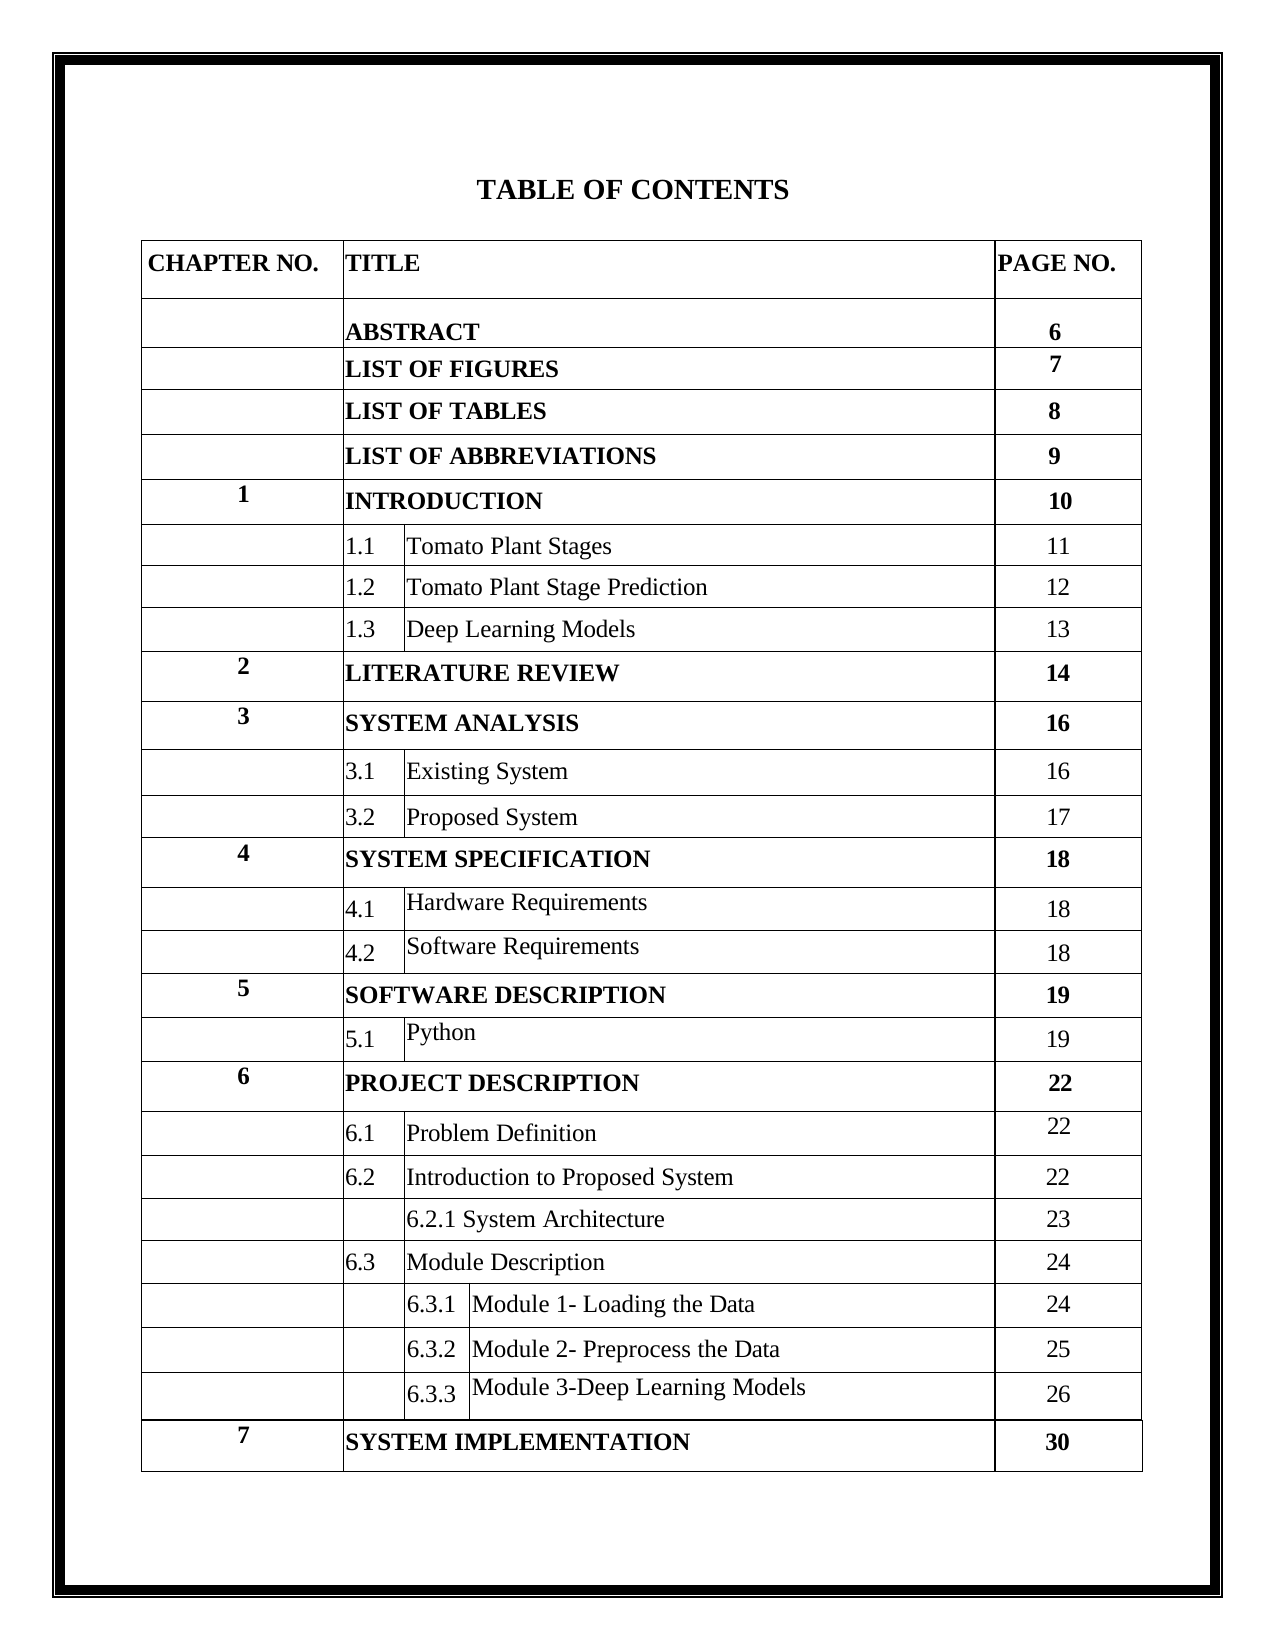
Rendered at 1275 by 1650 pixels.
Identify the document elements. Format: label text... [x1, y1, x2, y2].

table_cell 11 [996, 525, 1141, 565]
table_cell 6.3.1 [405, 1284, 469, 1327]
table_cell ABSTRACT [344, 299, 994, 347]
table_cell [142, 796, 343, 837]
table_cell 6.2 [344, 1156, 404, 1197]
table_cell 6.3.3 [405, 1373, 469, 1418]
table_cell 1.2 [344, 566, 404, 607]
table_cell [142, 1156, 343, 1197]
table_cell Problem Definition [405, 1112, 994, 1155]
table_cell Deep Learning Models [405, 608, 994, 651]
table_cell 19 [996, 974, 1141, 1017]
table_cell Module 2- Preprocess the Data [470, 1328, 994, 1372]
table_cell 1.3 [344, 608, 404, 651]
table_cell 1 [142, 480, 343, 524]
table_cell 10 [996, 480, 1141, 524]
table_cell [142, 1112, 343, 1155]
table_cell 6.3.2 [405, 1328, 469, 1372]
table_cell 13 [996, 608, 1141, 651]
table_cell 25 [996, 1328, 1141, 1372]
table_cell [142, 566, 343, 607]
table_header SYSTEM IMPLEMENTATION [344, 1421, 994, 1471]
table_cell [142, 750, 343, 795]
table_cell 24 [996, 1284, 1141, 1327]
table_cell [142, 435, 343, 479]
table_cell [344, 1373, 404, 1418]
table_header 30 [996, 1421, 1142, 1471]
table_cell 17 [996, 796, 1141, 837]
table_cell 18 [996, 838, 1141, 887]
table_cell LIST OF ABBREVIATIONS [344, 435, 994, 479]
table_cell Module 1- Loading the Data [470, 1284, 994, 1327]
table_cell [142, 1328, 343, 1372]
table_cell [142, 888, 343, 930]
table_cell 4 [142, 838, 343, 887]
table_cell [142, 525, 343, 565]
table_cell [142, 1241, 343, 1283]
table_cell [142, 299, 343, 347]
table_cell [142, 608, 343, 651]
table_cell 6.1 [344, 1112, 404, 1155]
table_cell Python [405, 1018, 994, 1061]
table_cell LIST OF FIGURES [344, 348, 994, 389]
table_cell 7 [996, 348, 1141, 389]
table_cell Introduction to Proposed System [405, 1156, 994, 1197]
table_cell SYSTEM SPECIFICATION [344, 838, 994, 887]
table_cell Proposed System [405, 796, 994, 837]
table_cell [344, 1328, 404, 1372]
table_cell Module 3-Deep Learning Models [470, 1373, 994, 1418]
table_cell 3 [142, 702, 343, 749]
table_cell INTRODUCTION [344, 480, 994, 524]
table_cell 8 [996, 390, 1141, 434]
table_cell [344, 1199, 404, 1240]
table_cell [142, 1199, 343, 1240]
table_cell 14 [996, 652, 1141, 701]
table_cell 4.1 [344, 888, 404, 930]
table_cell [142, 1373, 343, 1418]
table_cell 26 [996, 1373, 1141, 1418]
table_cell 12 [996, 566, 1141, 607]
table_cell Tomato Plant Stage Prediction [405, 566, 994, 607]
table_cell SYSTEM ANALYSIS [344, 702, 994, 749]
table_cell [344, 1284, 404, 1327]
table_cell PROJECT DESCRIPTION [344, 1062, 994, 1111]
table_cell Software Requirements [405, 931, 994, 973]
table_cell 6.2.1 System Architecture [405, 1199, 994, 1240]
table_cell [142, 390, 343, 434]
table_cell 22 [996, 1112, 1141, 1155]
table_header PAGE NO. [996, 241, 1141, 298]
table_cell 18 [996, 888, 1141, 930]
table_cell 6.3 [344, 1241, 404, 1283]
table_cell 22 [996, 1062, 1141, 1111]
table_cell 5.1 [344, 1018, 404, 1061]
table_cell 5 [142, 974, 343, 1017]
table_header 7 [142, 1421, 343, 1471]
table_cell 23 [996, 1199, 1141, 1240]
table_cell Existing System [405, 750, 994, 795]
table_cell [142, 931, 343, 973]
table_cell LITERATURE REVIEW [344, 652, 994, 701]
table_cell 16 [996, 750, 1141, 795]
table_cell Module Description [405, 1241, 994, 1283]
table_cell [142, 1018, 343, 1061]
table_cell SOFTWARE DESCRIPTION [344, 974, 994, 1017]
table_header TITLE [344, 241, 994, 298]
table_cell 6 [142, 1062, 343, 1111]
table_cell LIST OF TABLES [344, 390, 994, 434]
table_cell 19 [996, 1018, 1141, 1061]
table_cell [142, 1284, 343, 1327]
table_cell 22 [996, 1156, 1141, 1197]
table_cell Tomato Plant Stages [405, 525, 994, 565]
table_cell 4.2 [344, 931, 404, 973]
table_cell 3.2 [344, 796, 404, 837]
table_cell 1.1 [344, 525, 404, 565]
table_cell 24 [996, 1241, 1141, 1283]
table_header CHAPTER NO. [142, 241, 343, 298]
table_cell 3.1 [344, 750, 404, 795]
table_cell 16 [996, 702, 1141, 749]
table_cell 9 [996, 435, 1141, 479]
table_cell [142, 348, 343, 389]
table_cell Hardware Requirements [405, 888, 994, 930]
text TABLE OF CONTENTS [75, 172, 1191, 206]
table_cell 2 [142, 652, 343, 701]
table_cell 6 [996, 299, 1141, 347]
table_cell 18 [996, 931, 1141, 973]
